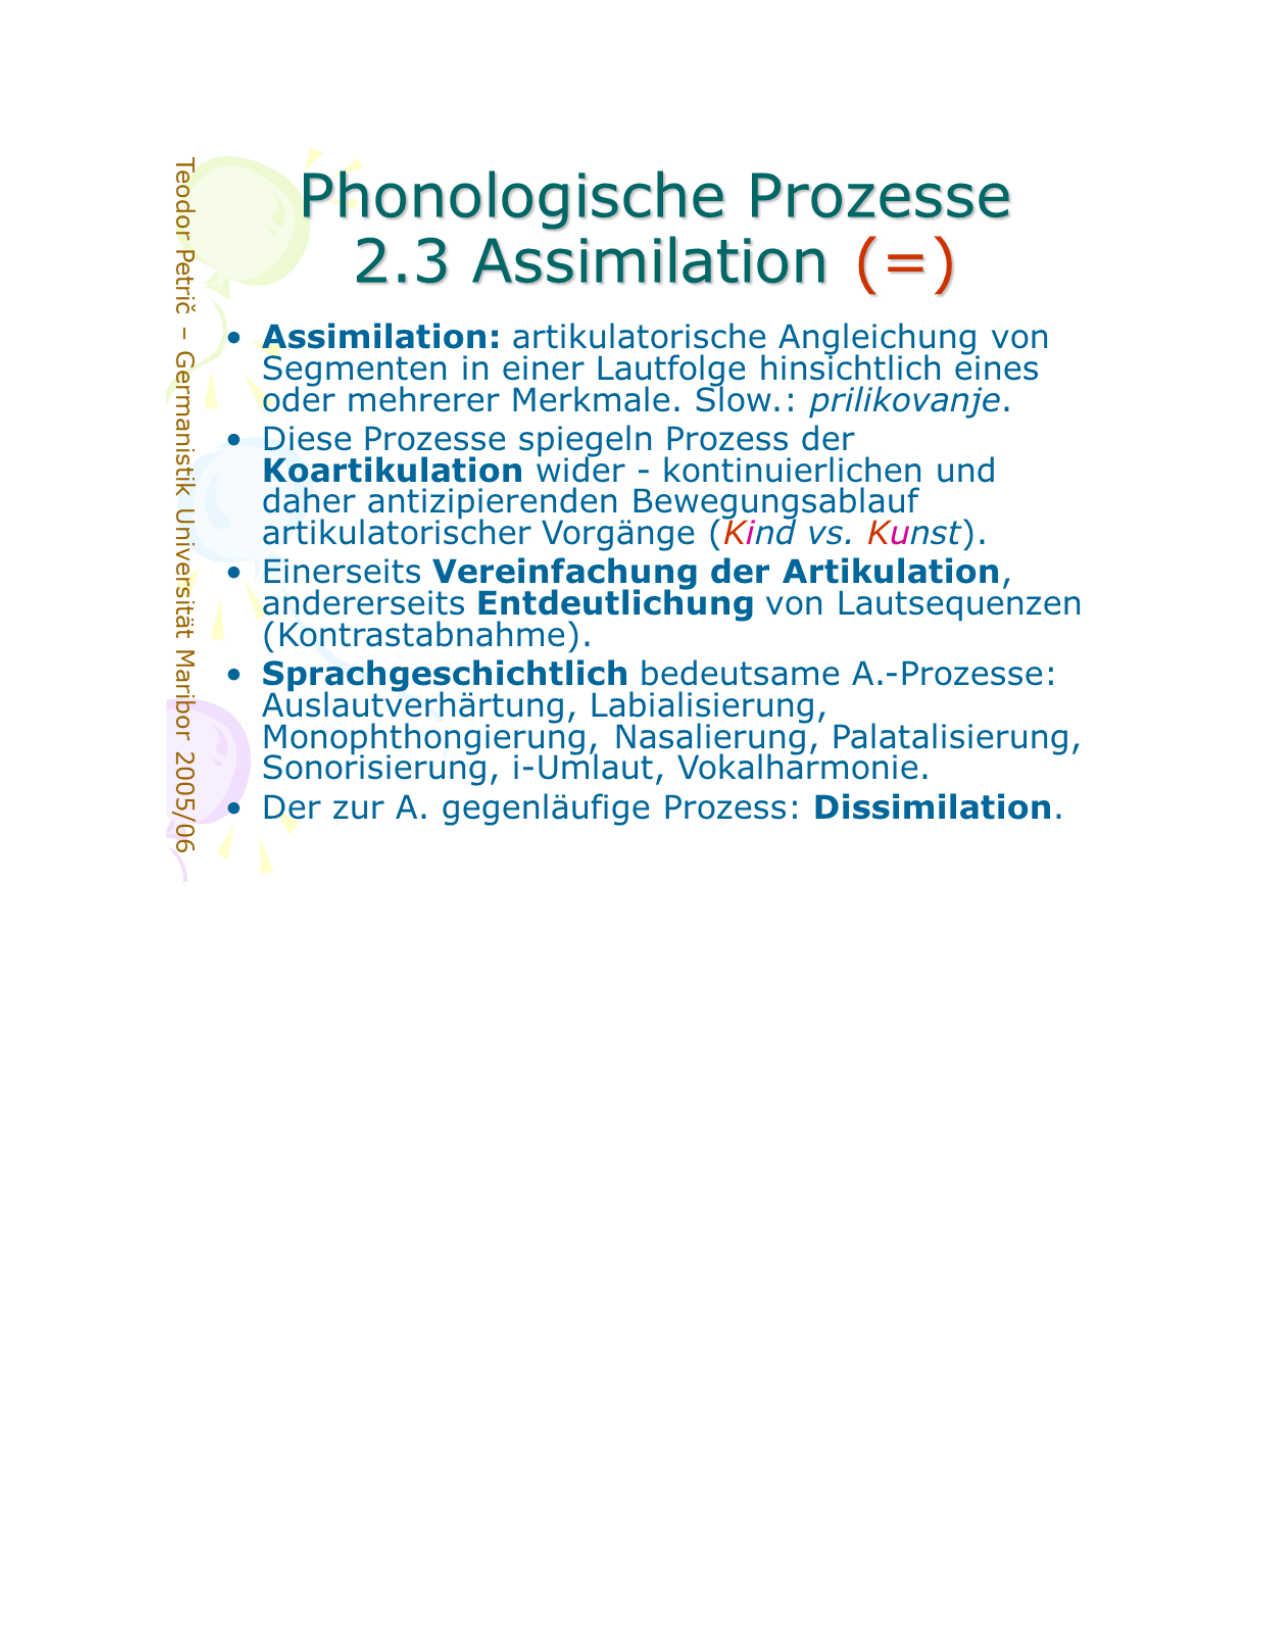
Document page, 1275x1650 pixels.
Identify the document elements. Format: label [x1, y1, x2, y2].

picture [166, 147, 1146, 882]
